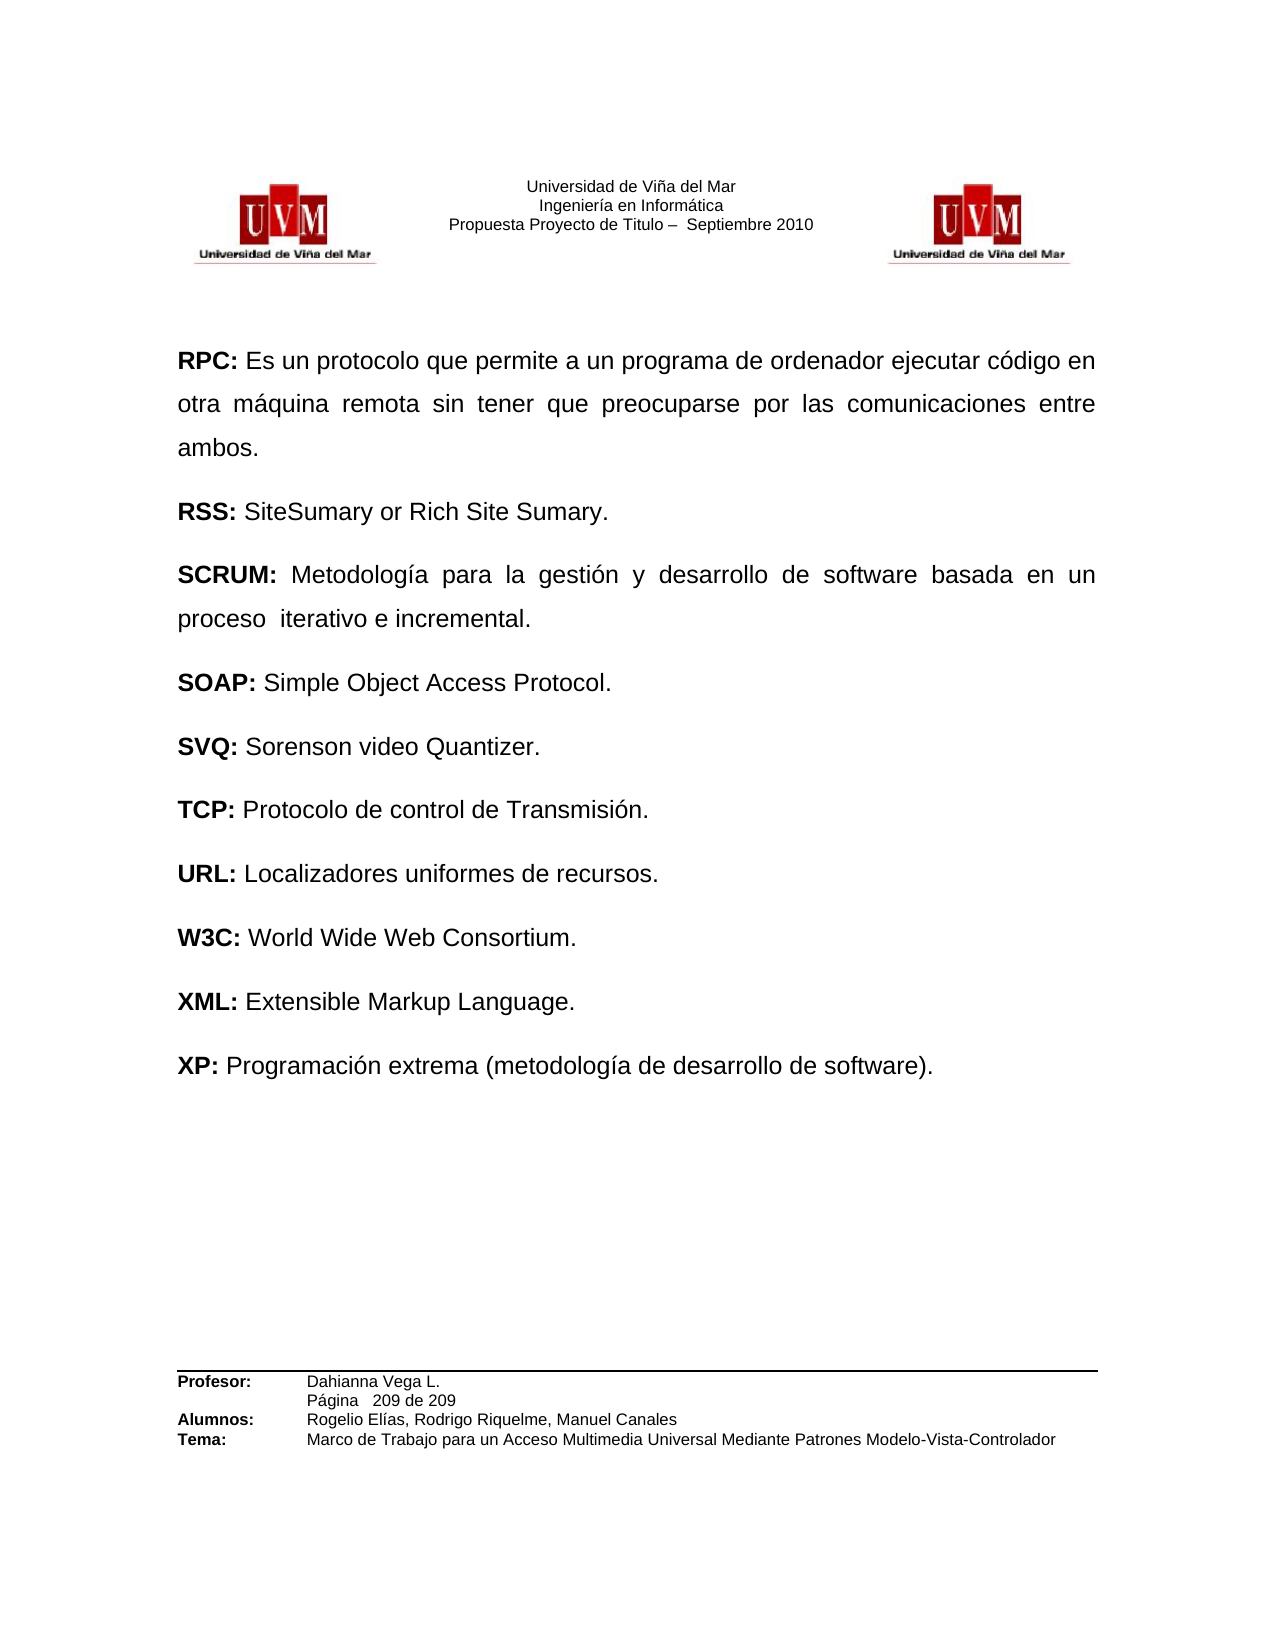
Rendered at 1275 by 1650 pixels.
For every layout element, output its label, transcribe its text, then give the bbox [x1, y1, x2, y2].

text TCP: Protocolo de control de Transmisión. [177, 796, 1098, 824]
text W3C: World Wide Web Consortium. [177, 923, 1098, 952]
text SCRUM: Metodología para la gestión y desarrollo de software basada en un proceso iterativo e incremental. [177, 561, 1098, 632]
text URL: Localizadores uniformes de recursos. [177, 859, 1098, 888]
text XML: Extensible Markup Language. [177, 987, 1098, 1016]
text XP: Programación extrema (metodología de desarrollo de software). [177, 1051, 1098, 1080]
text SOAP: Simple Object Access Protocol. [177, 668, 1098, 696]
text SVQ: Sorenson video Quantizer. [177, 732, 1098, 760]
text RSS: SiteSumary or Rich Site Sumary. [177, 497, 1098, 525]
text RPC: Es un protocolo que permite a un programa de ordenador ejecutar código en otra máquina remota sin tener que preocuparse por las comunicaciones entre ambos. [177, 346, 1098, 461]
picture [177, 176, 390, 267]
picture [871, 176, 1084, 267]
